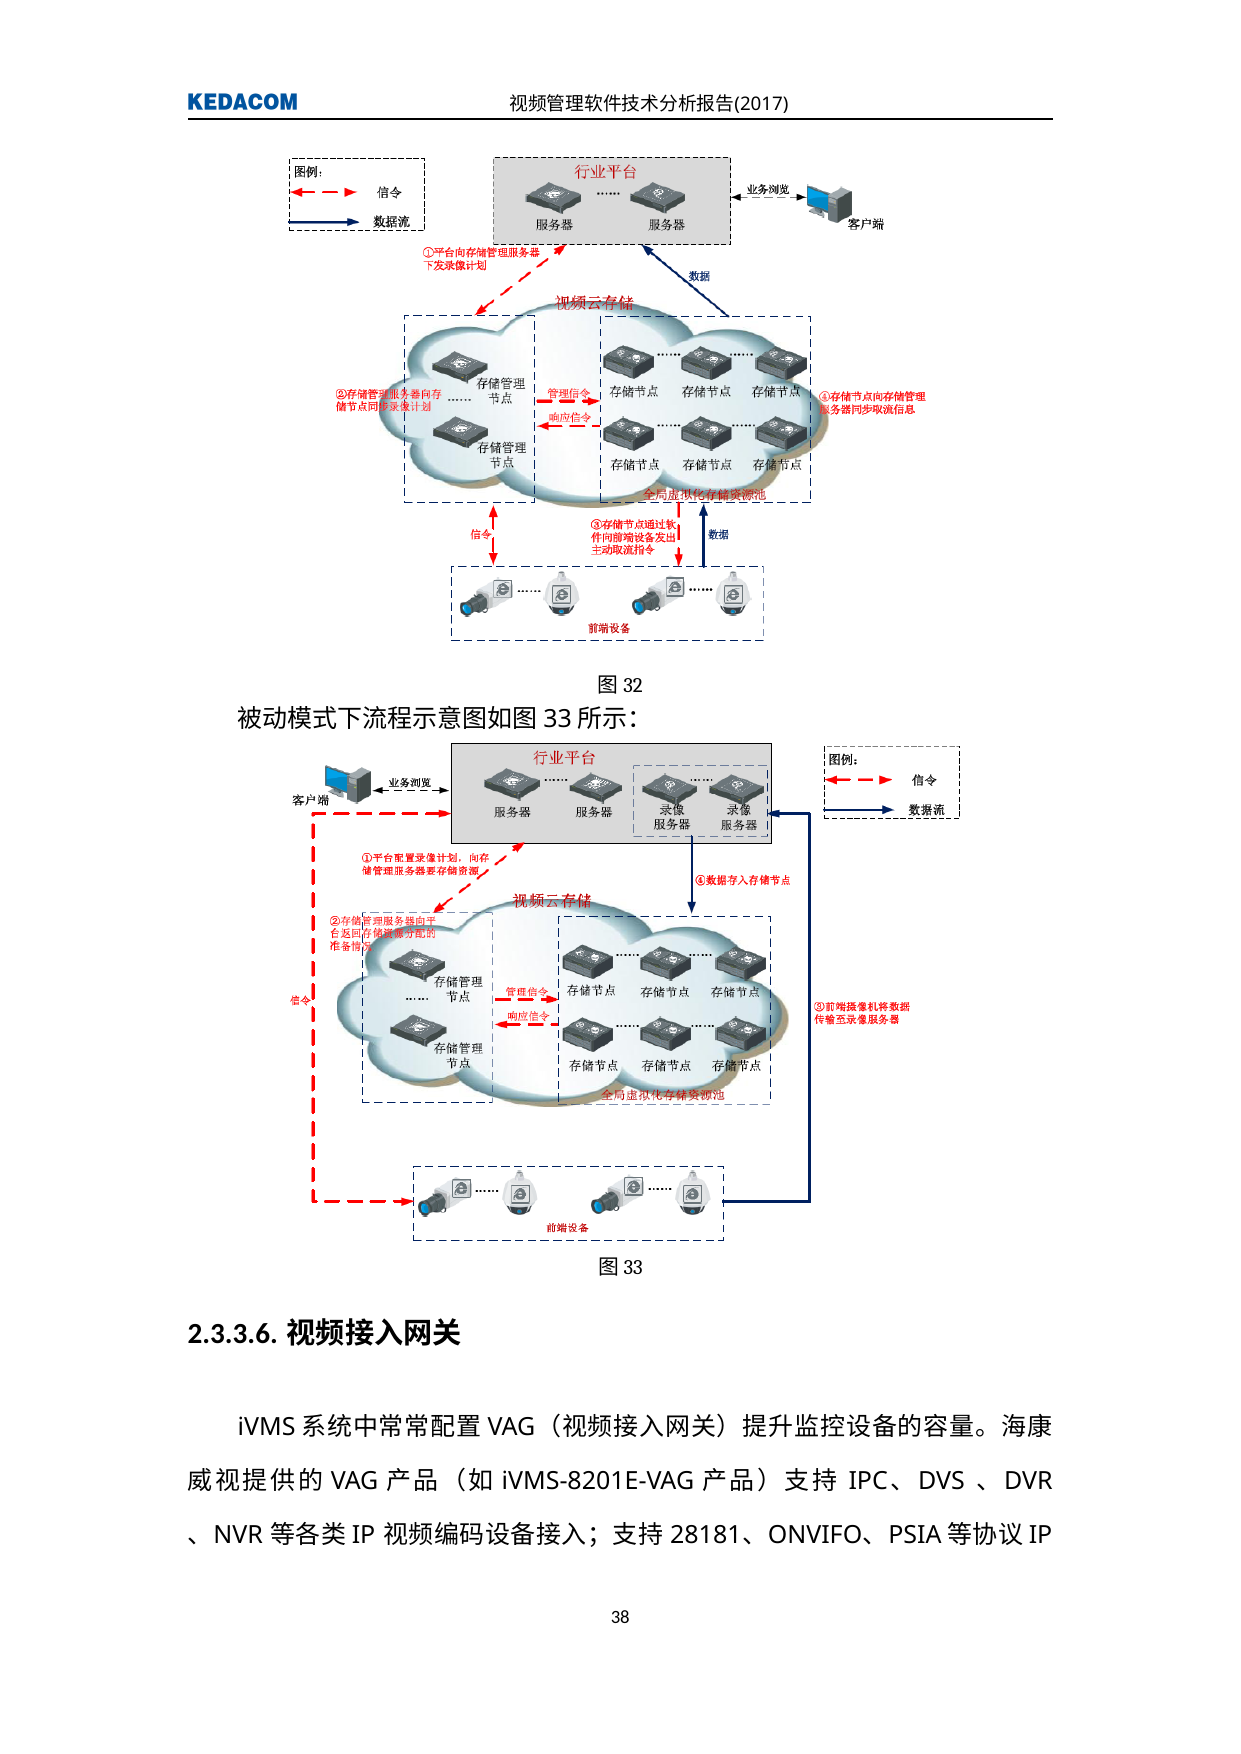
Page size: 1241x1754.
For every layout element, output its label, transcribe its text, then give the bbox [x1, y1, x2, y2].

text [187, 1406, 1053, 1551]
picture [187, 92, 298, 111]
text 图 32 [187, 668, 1053, 698]
subtitle 视频接入网关 [187, 1309, 1053, 1352]
text 被动模式下流程示意图如图 33所示： [187, 698, 1053, 735]
text 图 33 [187, 1250, 1053, 1280]
